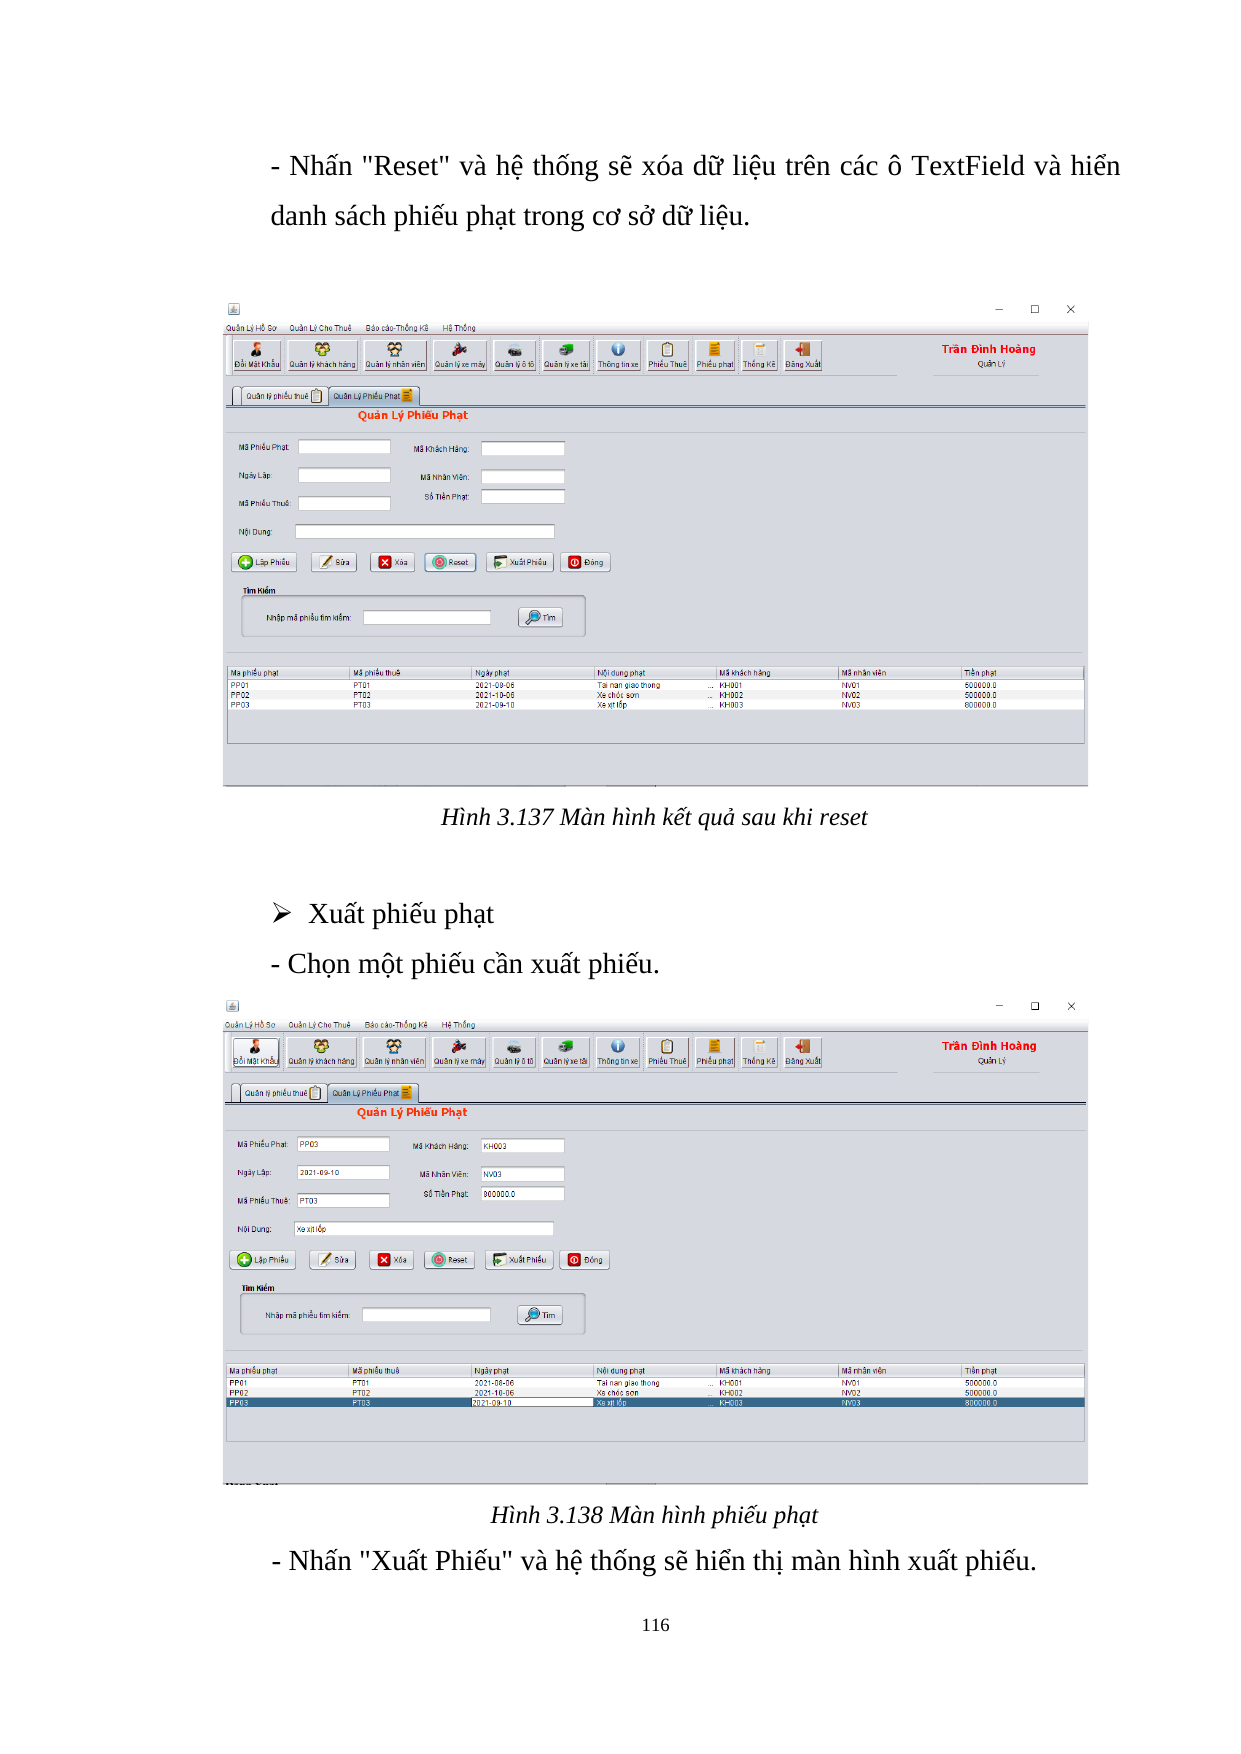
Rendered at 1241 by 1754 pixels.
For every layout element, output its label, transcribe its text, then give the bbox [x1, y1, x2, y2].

picture [222, 298, 1089, 787]
list Xuất phiếu phạt [270, 896, 1122, 929]
text - Nhấn "Reset" và hệ thống sẽ xóa dữ liệu trên các ô TextField và hiển danh sách phiếu phạt trong cơ sở dữ liệu. [270, 148, 1122, 232]
list Hình 3.138 Màn hình phiếu phạt [189, 1500, 1122, 1529]
picture [222, 996, 1089, 1485]
list Hình 3.137 Màn hình kết quả sau khi reset [189, 802, 1122, 831]
text - Chọn một phiếu cần xuất phiếu. [270, 946, 1122, 980]
list - Nhấn "Xuất Phiếu" và hệ thống sẽ hiển thị màn hình xuất phiếu. [196, 1543, 1122, 1577]
